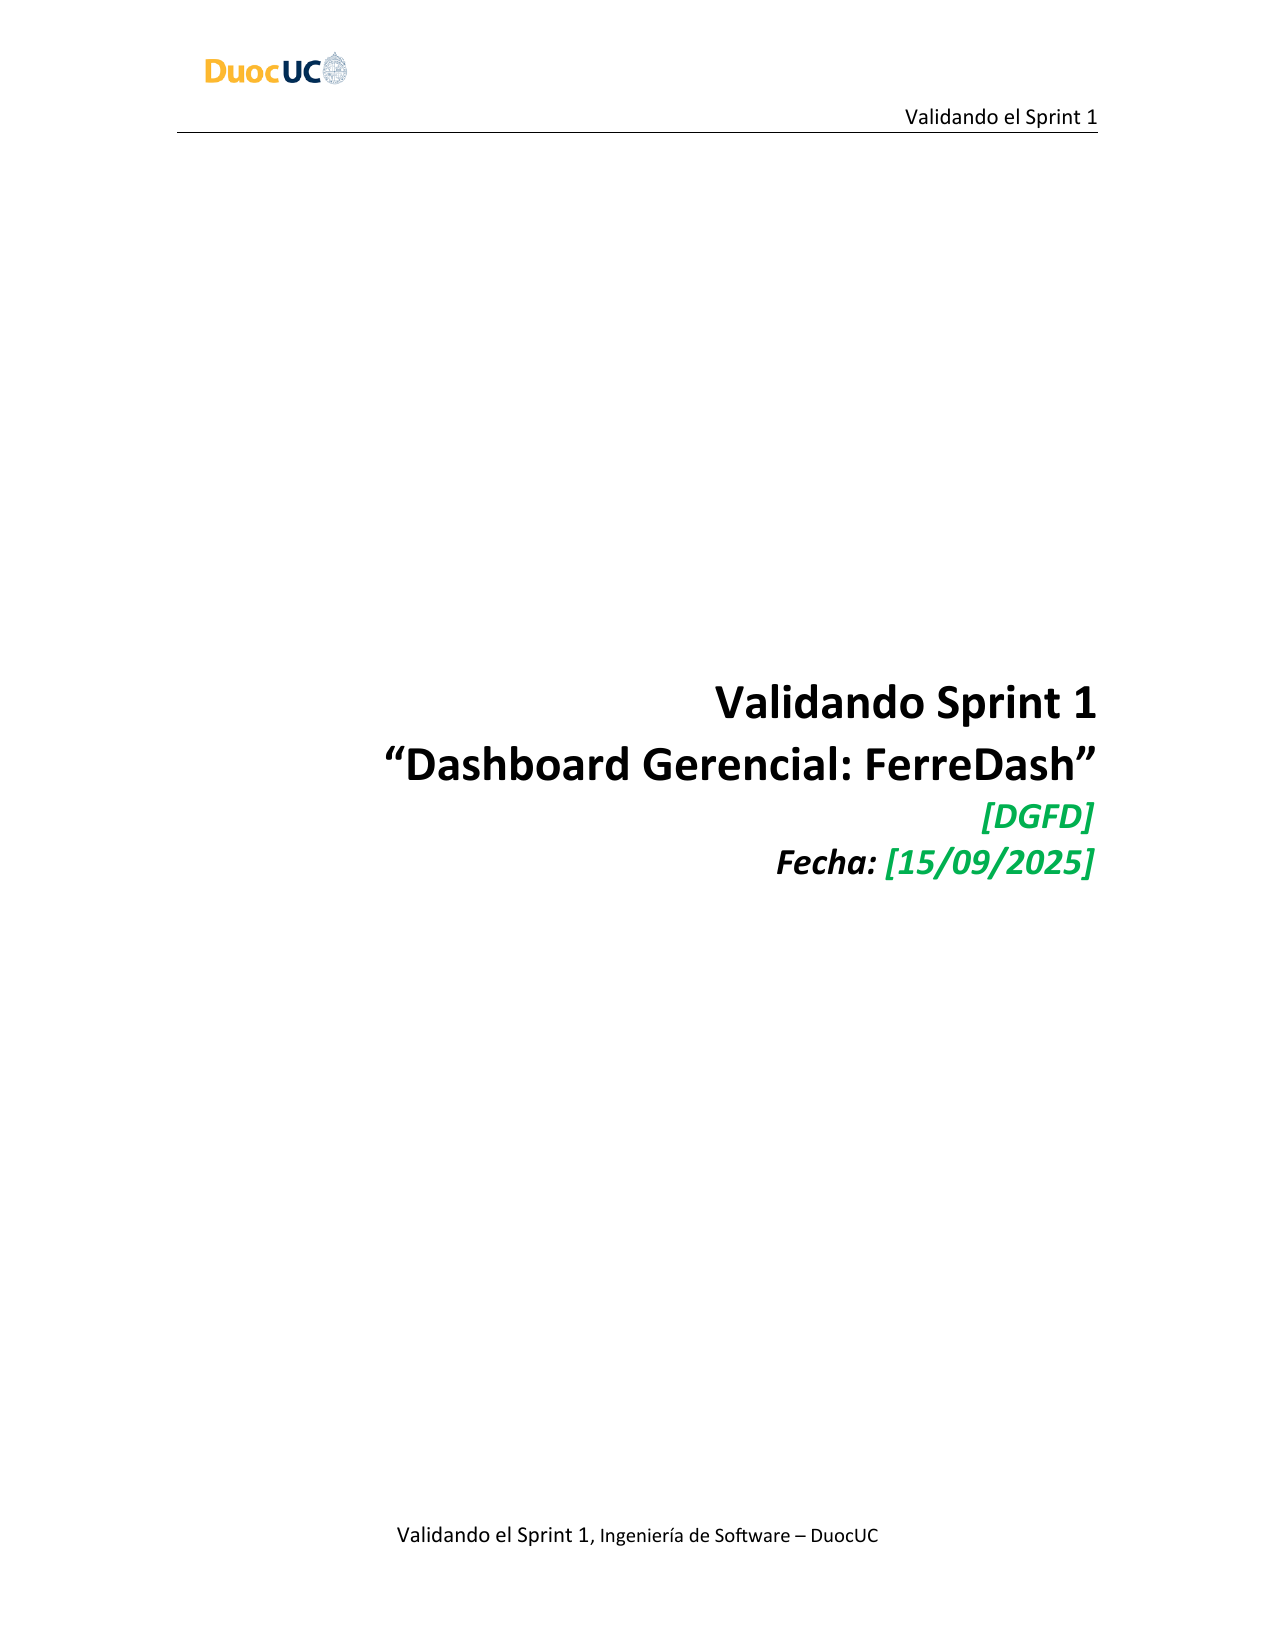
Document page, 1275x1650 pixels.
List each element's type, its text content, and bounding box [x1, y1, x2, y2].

text [DGFD] [177, 792, 1098, 838]
text Validando Sprint 1 [177, 670, 1098, 731]
text Fecha: [15/09/2025] [177, 838, 1098, 884]
picture [198, 48, 352, 87]
text “Dashboard Gerencial: FerreDash” [177, 731, 1098, 792]
